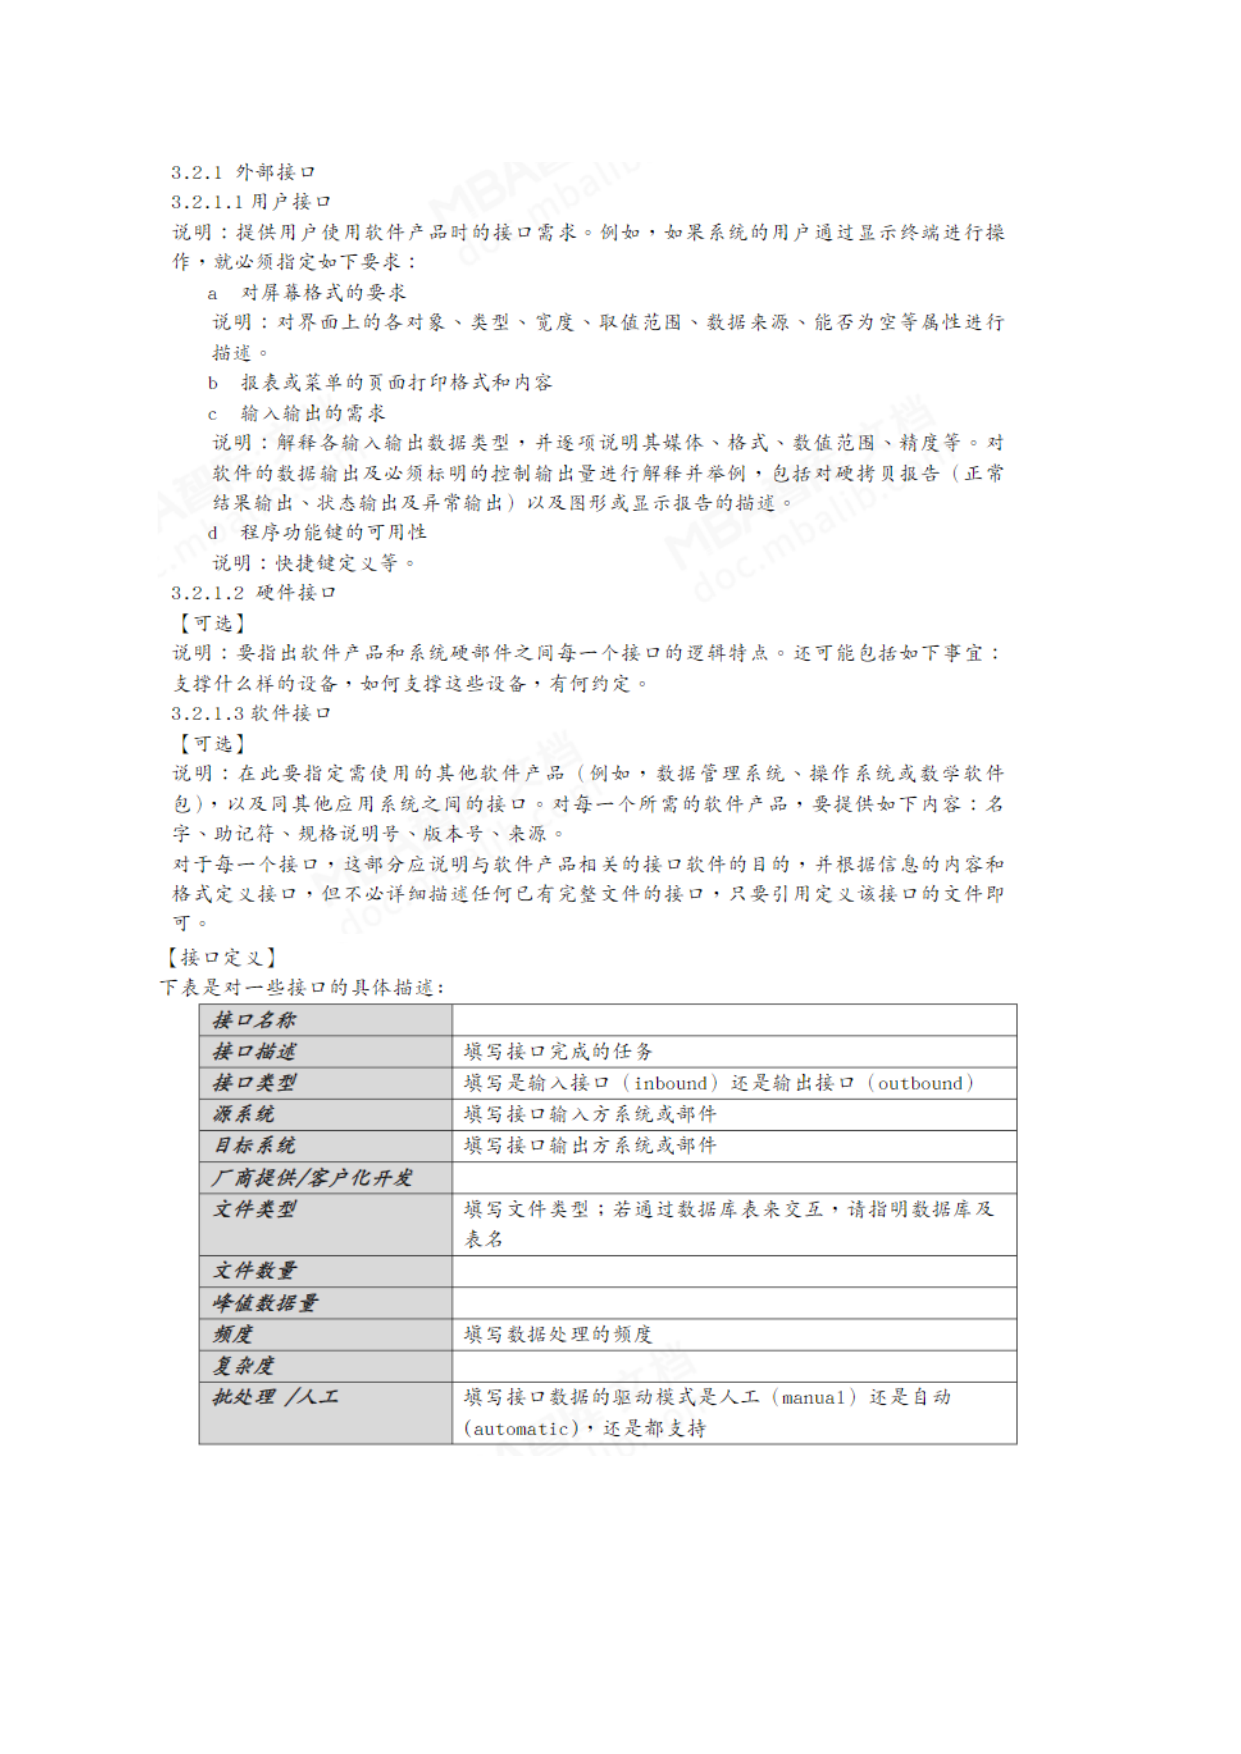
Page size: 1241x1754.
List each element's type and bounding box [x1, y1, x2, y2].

picture [157, 162, 1023, 934]
picture [157, 942, 1023, 1456]
